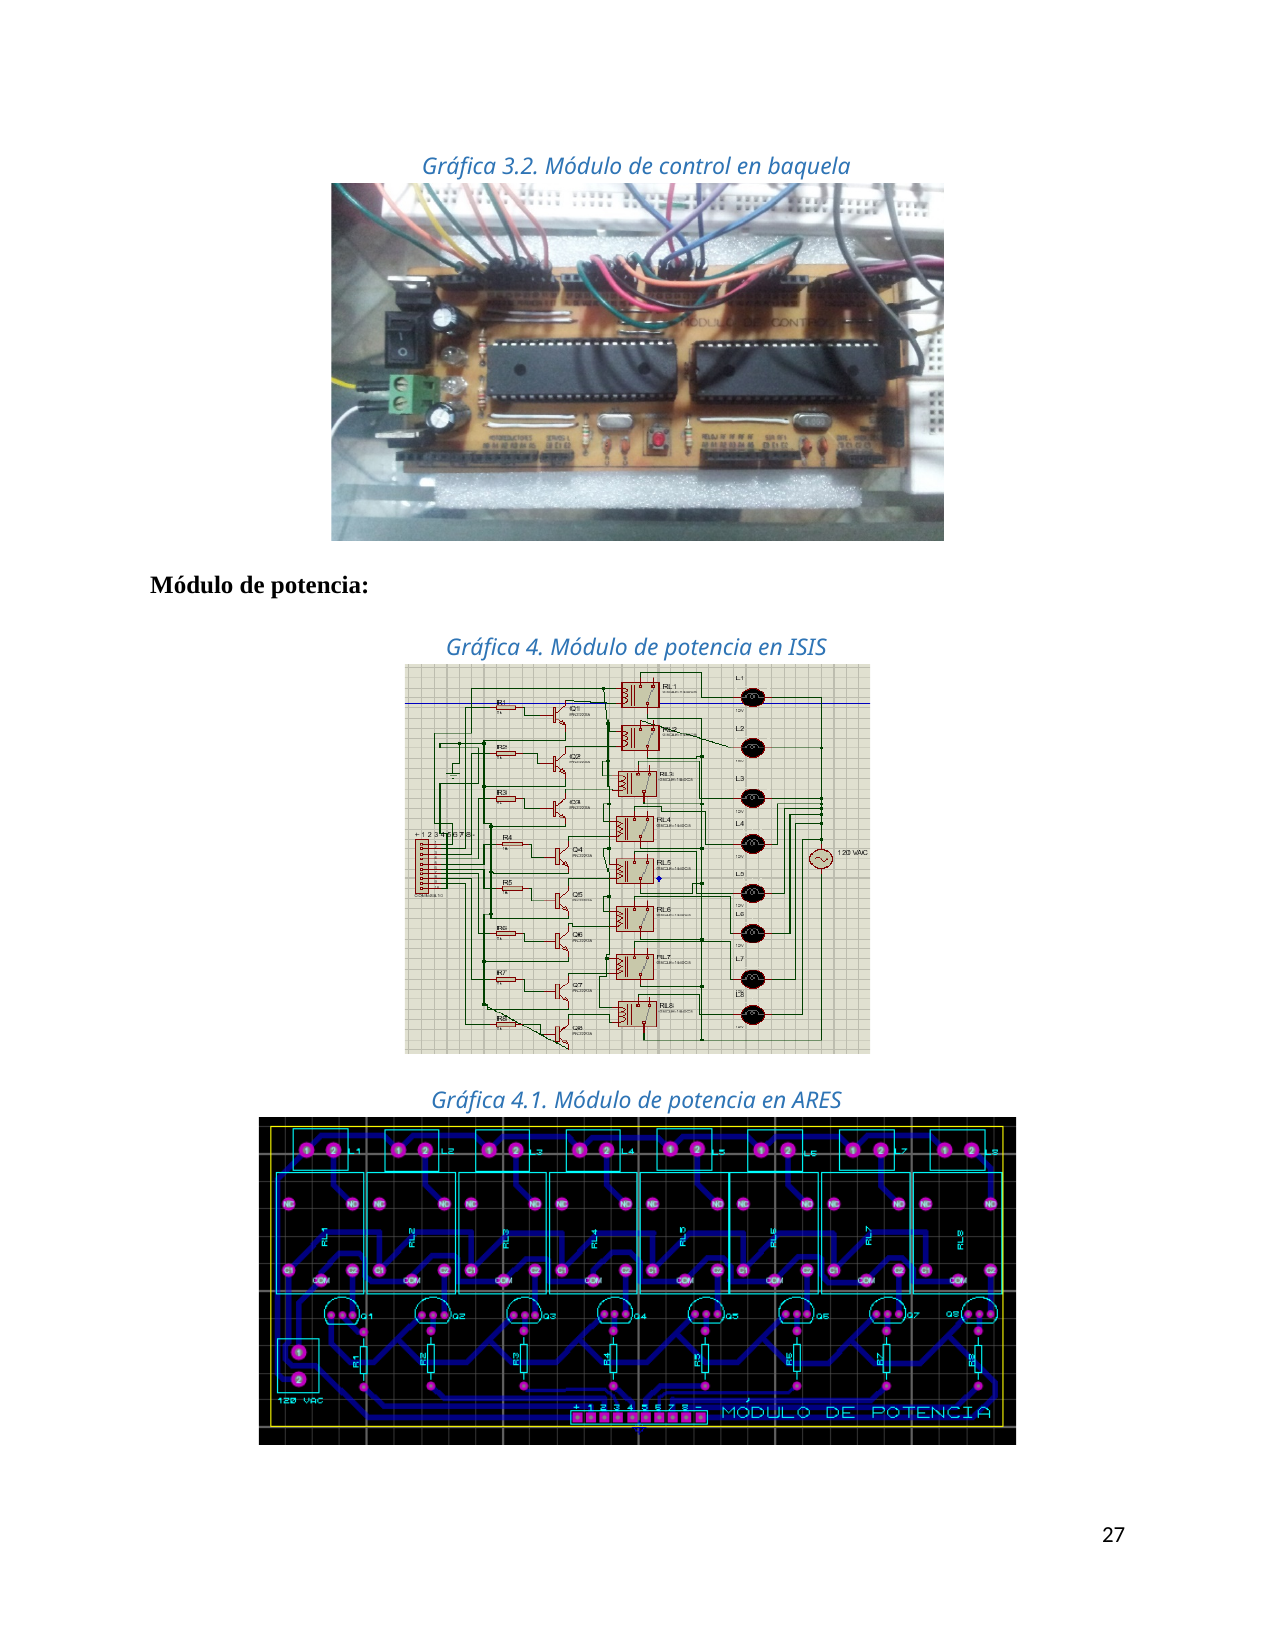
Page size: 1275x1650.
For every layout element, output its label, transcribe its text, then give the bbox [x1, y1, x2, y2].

subtitle Gráfica 3.2. Módulo de control en baquela [150, 150, 1125, 181]
picture [331, 183, 944, 541]
text Módulo de potencia: [150, 571, 1125, 599]
subtitle Gráfica 4.1. Módulo de potencia en ARES [150, 1084, 1125, 1115]
picture [404, 664, 871, 1054]
picture [258, 1117, 1017, 1445]
subtitle Gráfica 4. Módulo de potencia en ISIS [150, 630, 1125, 662]
